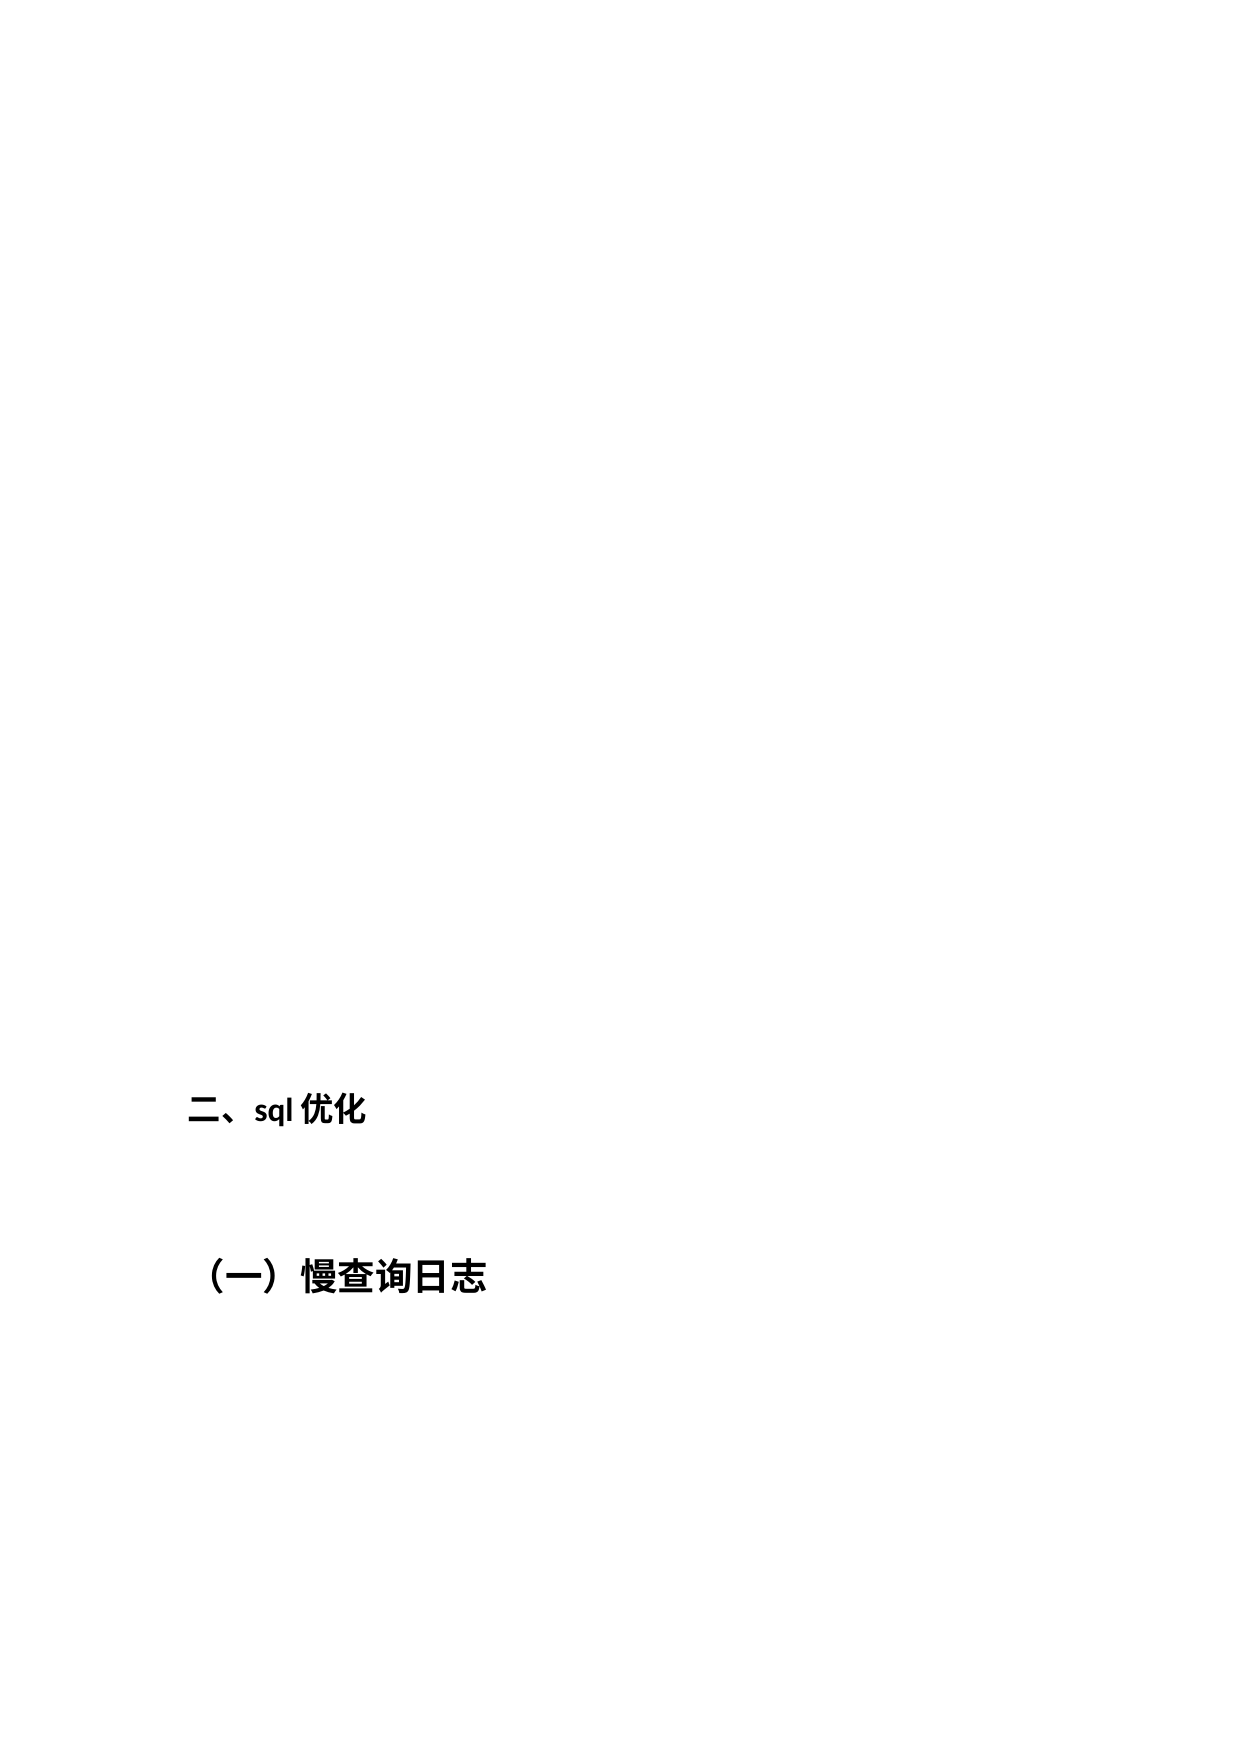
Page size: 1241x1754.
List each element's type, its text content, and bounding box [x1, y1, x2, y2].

subtitle （一）慢查询日志 [187, 1242, 1053, 1307]
subtitle sql优化 [187, 1075, 1053, 1140]
